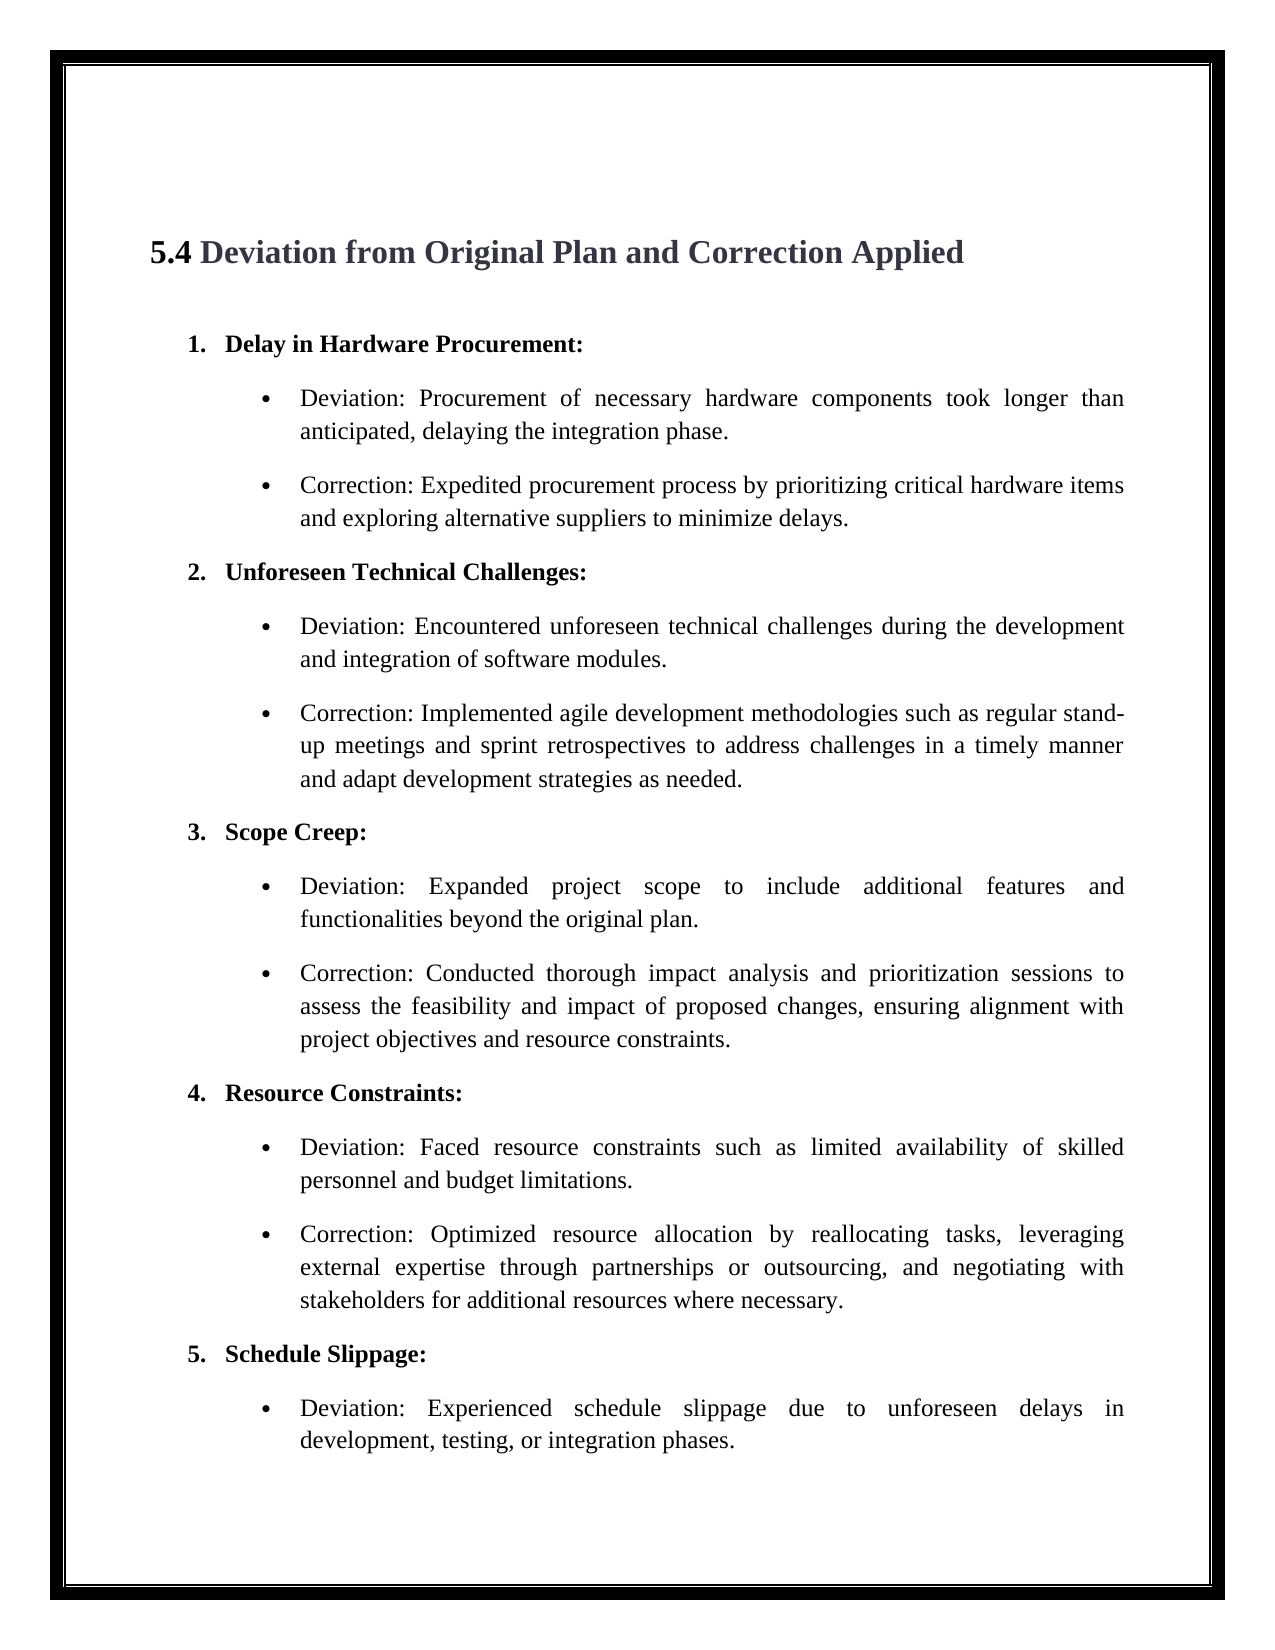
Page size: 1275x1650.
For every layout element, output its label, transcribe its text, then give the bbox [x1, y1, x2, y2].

list Deviation: Expanded project scope to include additional features and functionalities beyond the original plan. [262, 871, 1125, 933]
list Delay in Hardware Procurement: [187, 329, 1125, 358]
list Deviation: Experienced schedule slippage due to unforeseen delays in development, testing, or integration phases. [262, 1393, 1125, 1454]
list Schedule Slippage: [187, 1339, 1125, 1367]
text 5.4 Deviation from Original Plan and Correction Applied [150, 232, 1125, 271]
list Correction: Conducted thorough impact analysis and prioritization sessions to assess the feasibility and impact of proposed changes, ensuring alignment with project objectives and resource constraints. [262, 958, 1125, 1053]
list Deviation: Procurement of necessary hardware components took longer than anticipated, delaying the integration phase. [262, 383, 1125, 445]
list Correction: Expedited procurement process by prioritizing critical hardware items and exploring alternative suppliers to minimize delays. [262, 470, 1125, 532]
list Deviation: Encountered unforeseen technical challenges during the development and integration of software modules. [262, 611, 1125, 672]
list Deviation: Faced resource constraints such as limited availability of skilled personnel and budget limitations. [262, 1132, 1125, 1194]
list Correction: Implemented agile development methodologies such as regular stand-up meetings and sprint retrospectives to address challenges in a timely manner and adapt development strategies as needed. [262, 698, 1125, 792]
list Resource Constraints: [187, 1078, 1125, 1107]
list Scope Creep: [187, 817, 1125, 846]
list Correction: Optimized resource allocation by reallocating tasks, leveraging external expertise through partnerships or outsourcing, and negotiating with stakeholders for additional resources where necessary. [262, 1219, 1125, 1314]
list Unforeseen Technical Challenges: [187, 557, 1125, 586]
